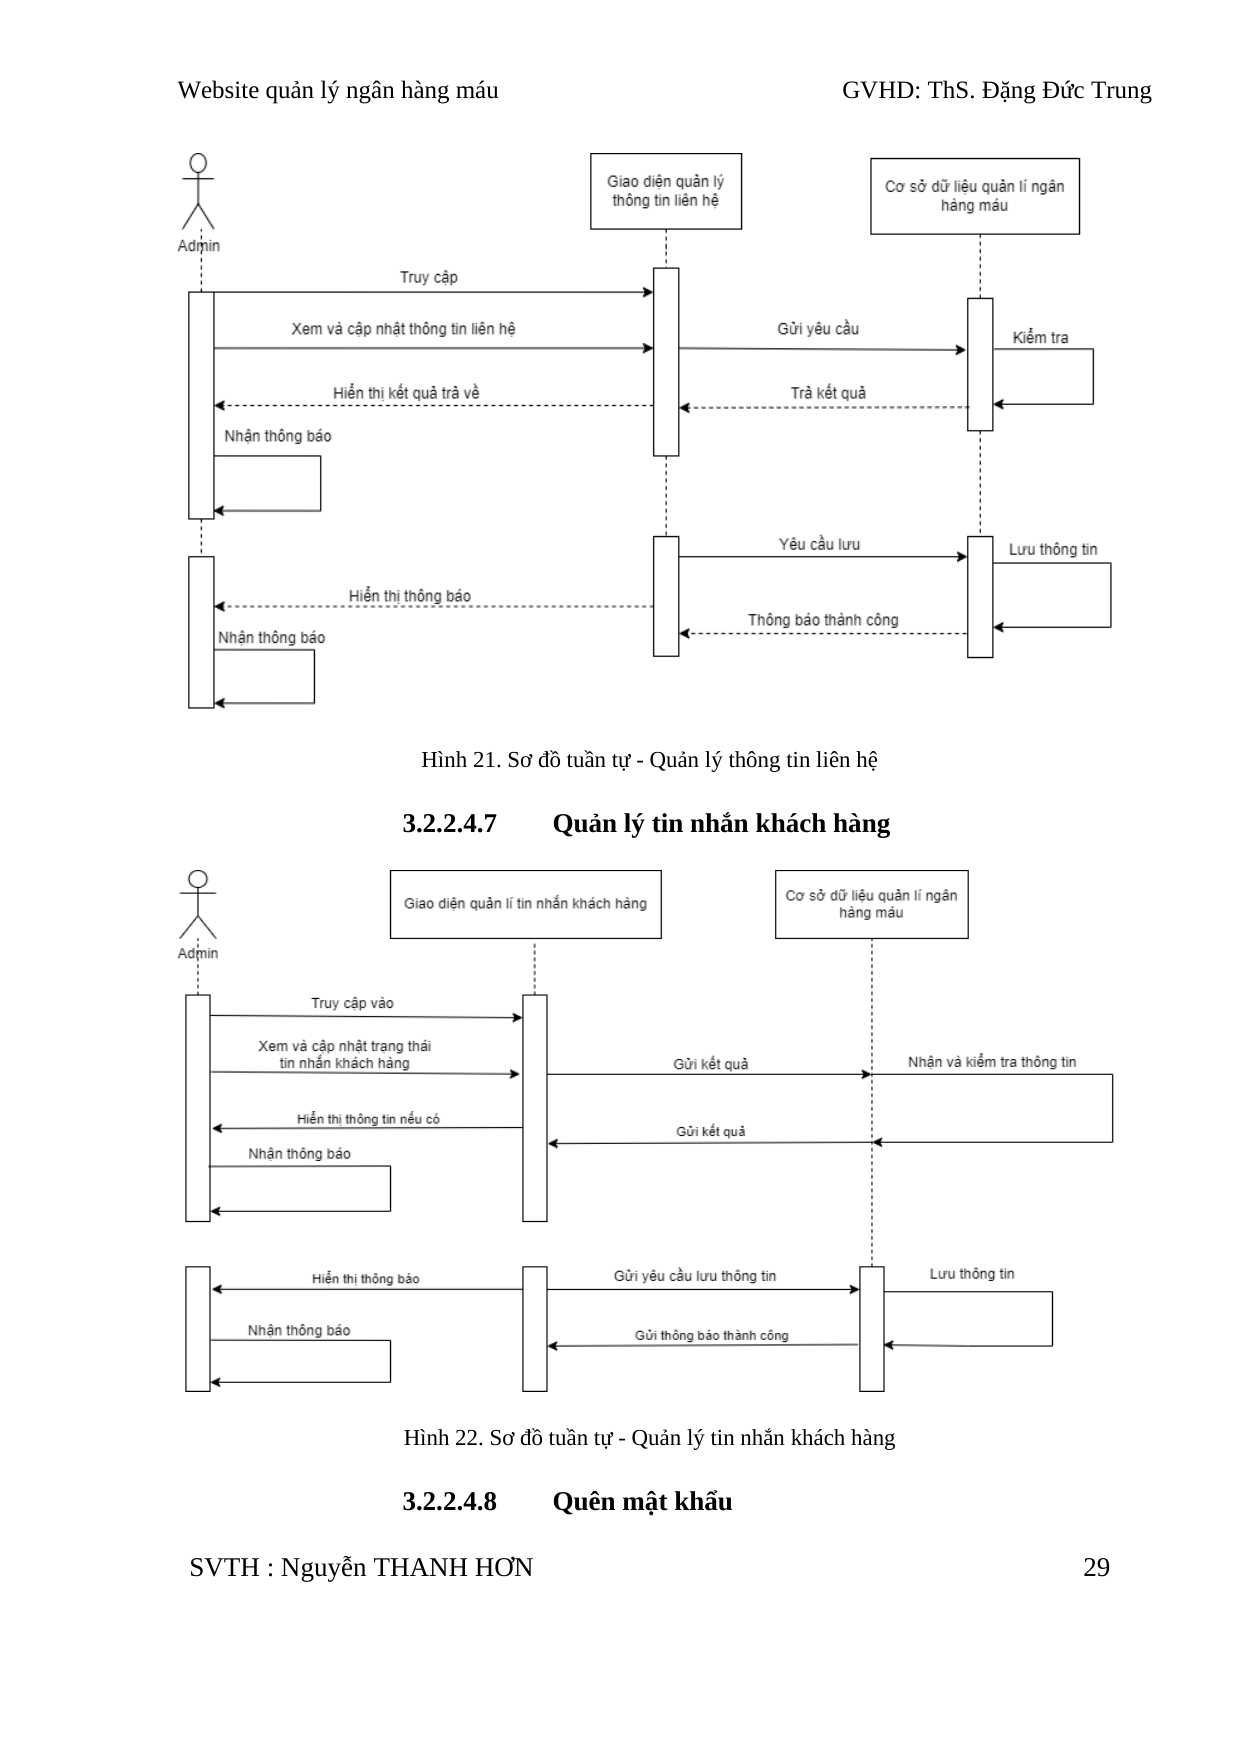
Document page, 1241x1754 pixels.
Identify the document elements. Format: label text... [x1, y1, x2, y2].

picture [177, 153, 1123, 715]
subtitle Quên mật khẩu [402, 1484, 1122, 1516]
subtitle Quản lý tin nhắn khách hàng [402, 807, 1122, 838]
picture [177, 870, 1123, 1392]
